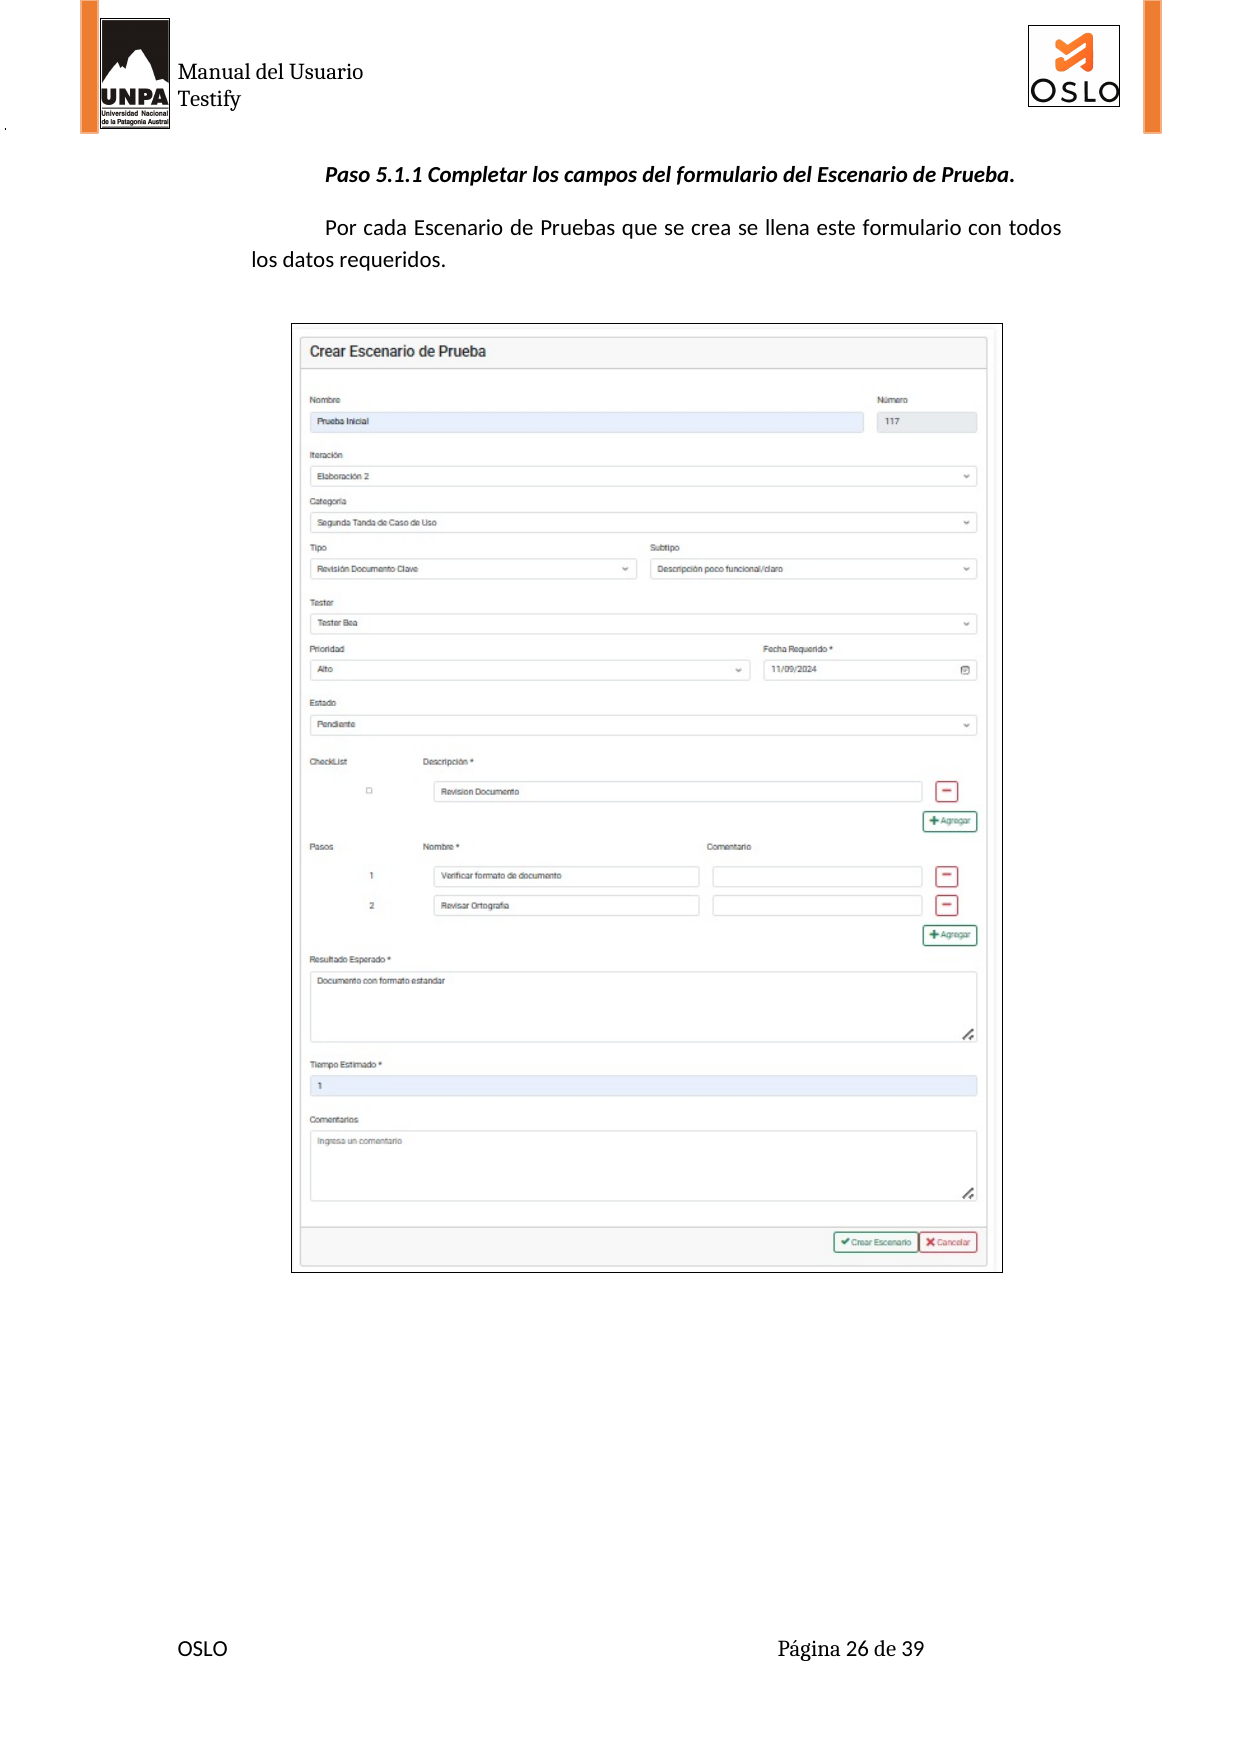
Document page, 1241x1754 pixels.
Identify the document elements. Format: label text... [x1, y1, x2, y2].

picture [292, 324, 1002, 1272]
text Paso 5.1.1 Completar los campos del formulario del Escenario de Prueba. [251, 160, 1063, 188]
picture [101, 19, 169, 128]
picture [1029, 26, 1119, 106]
text Por cada Escenario de Pruebas que se crea se llena este formulario con todos los datos requeridos. [251, 213, 1063, 273]
